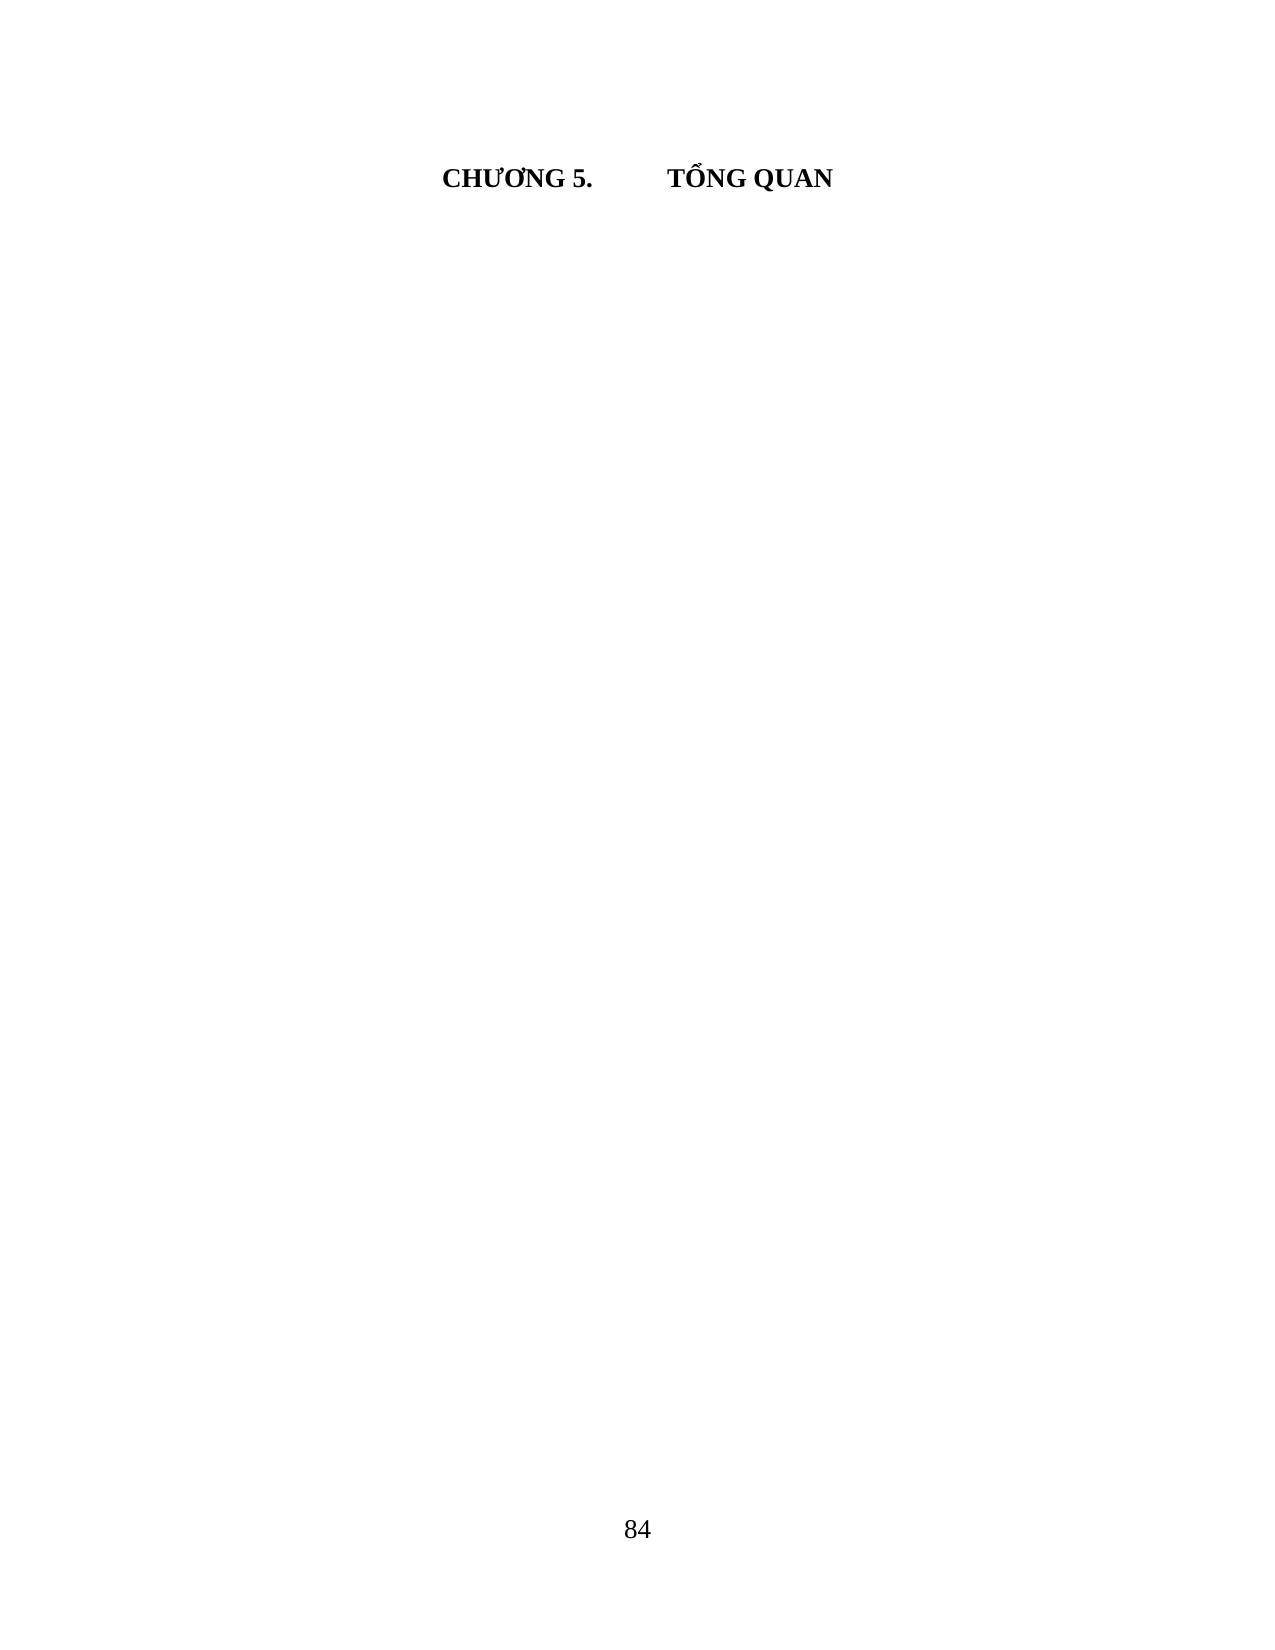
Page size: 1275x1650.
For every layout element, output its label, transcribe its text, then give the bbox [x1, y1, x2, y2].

subtitle TỔNG QUAN [150, 162, 1125, 194]
